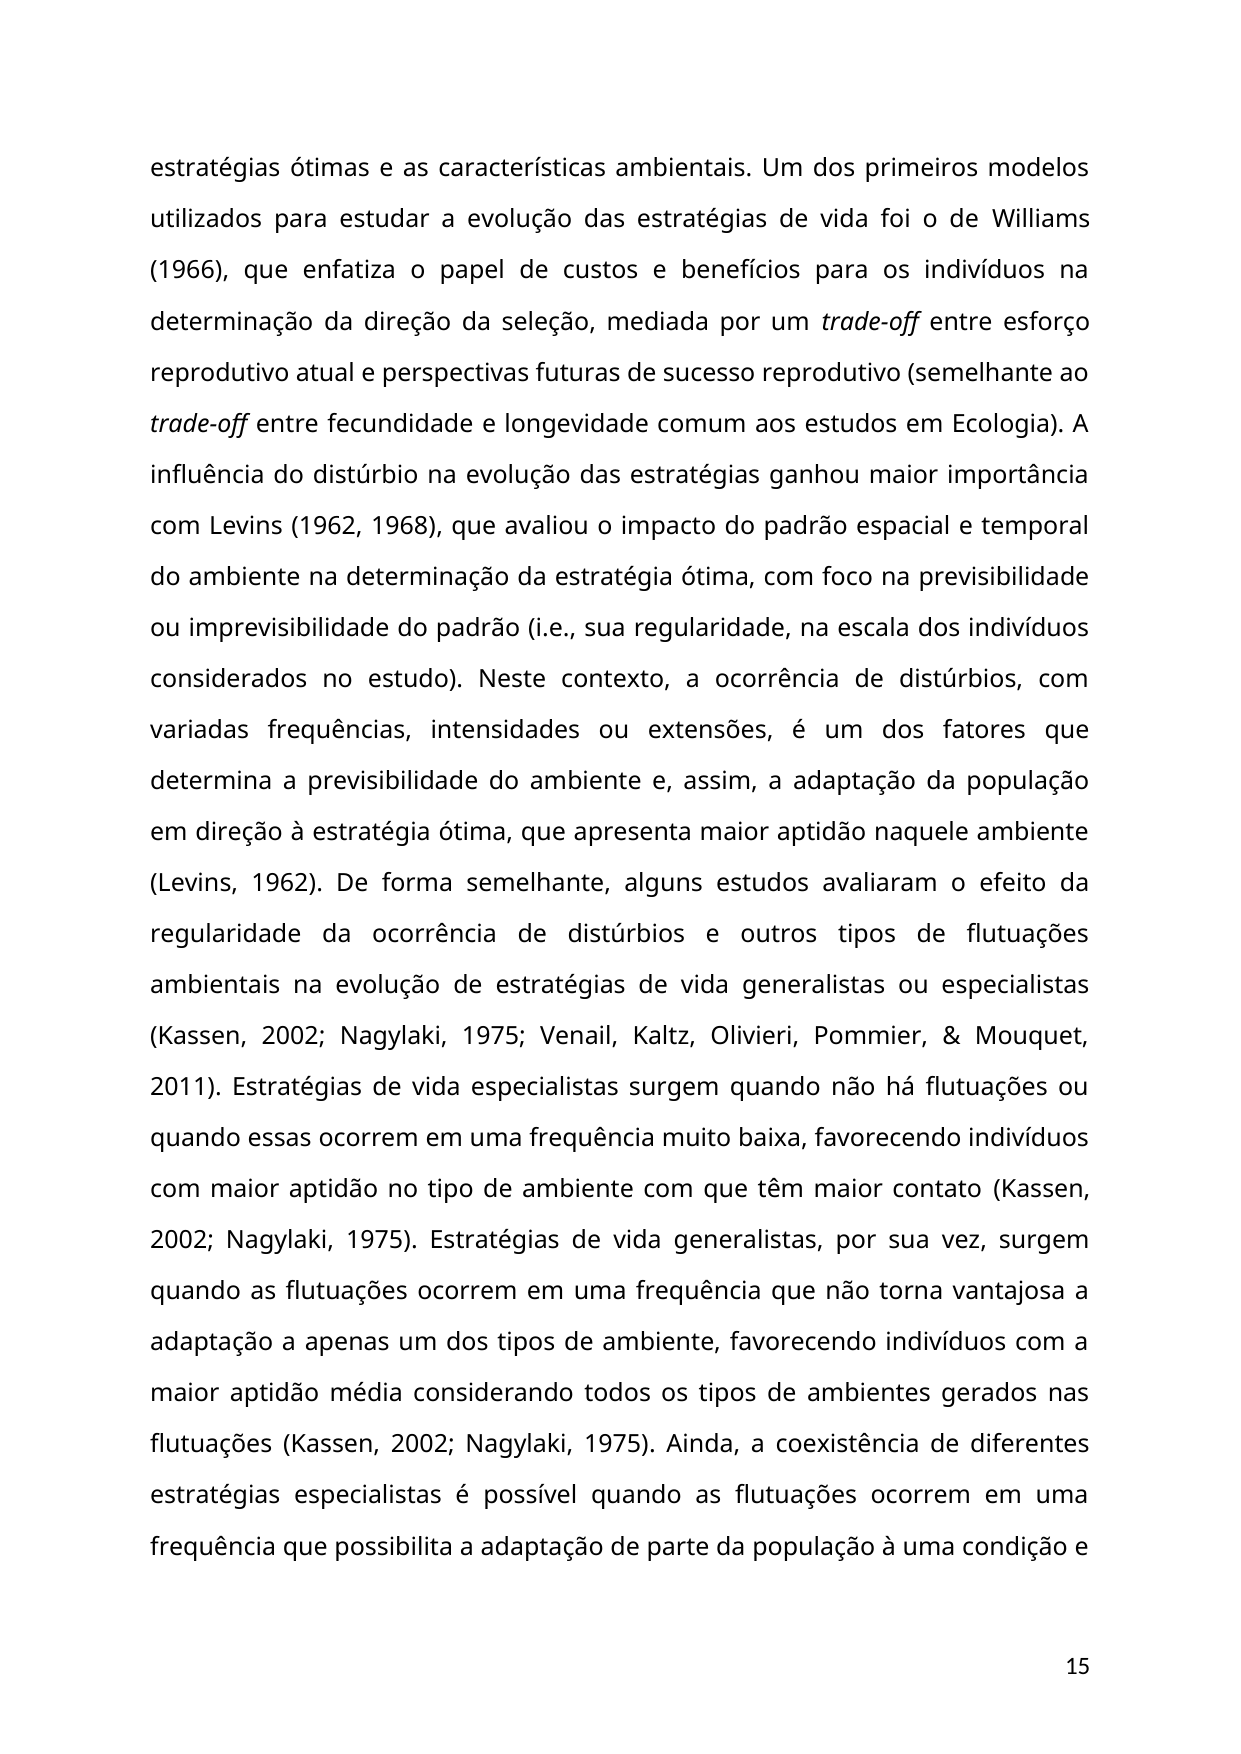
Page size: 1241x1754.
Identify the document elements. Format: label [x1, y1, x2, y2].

text [150, 150, 1090, 1562]
